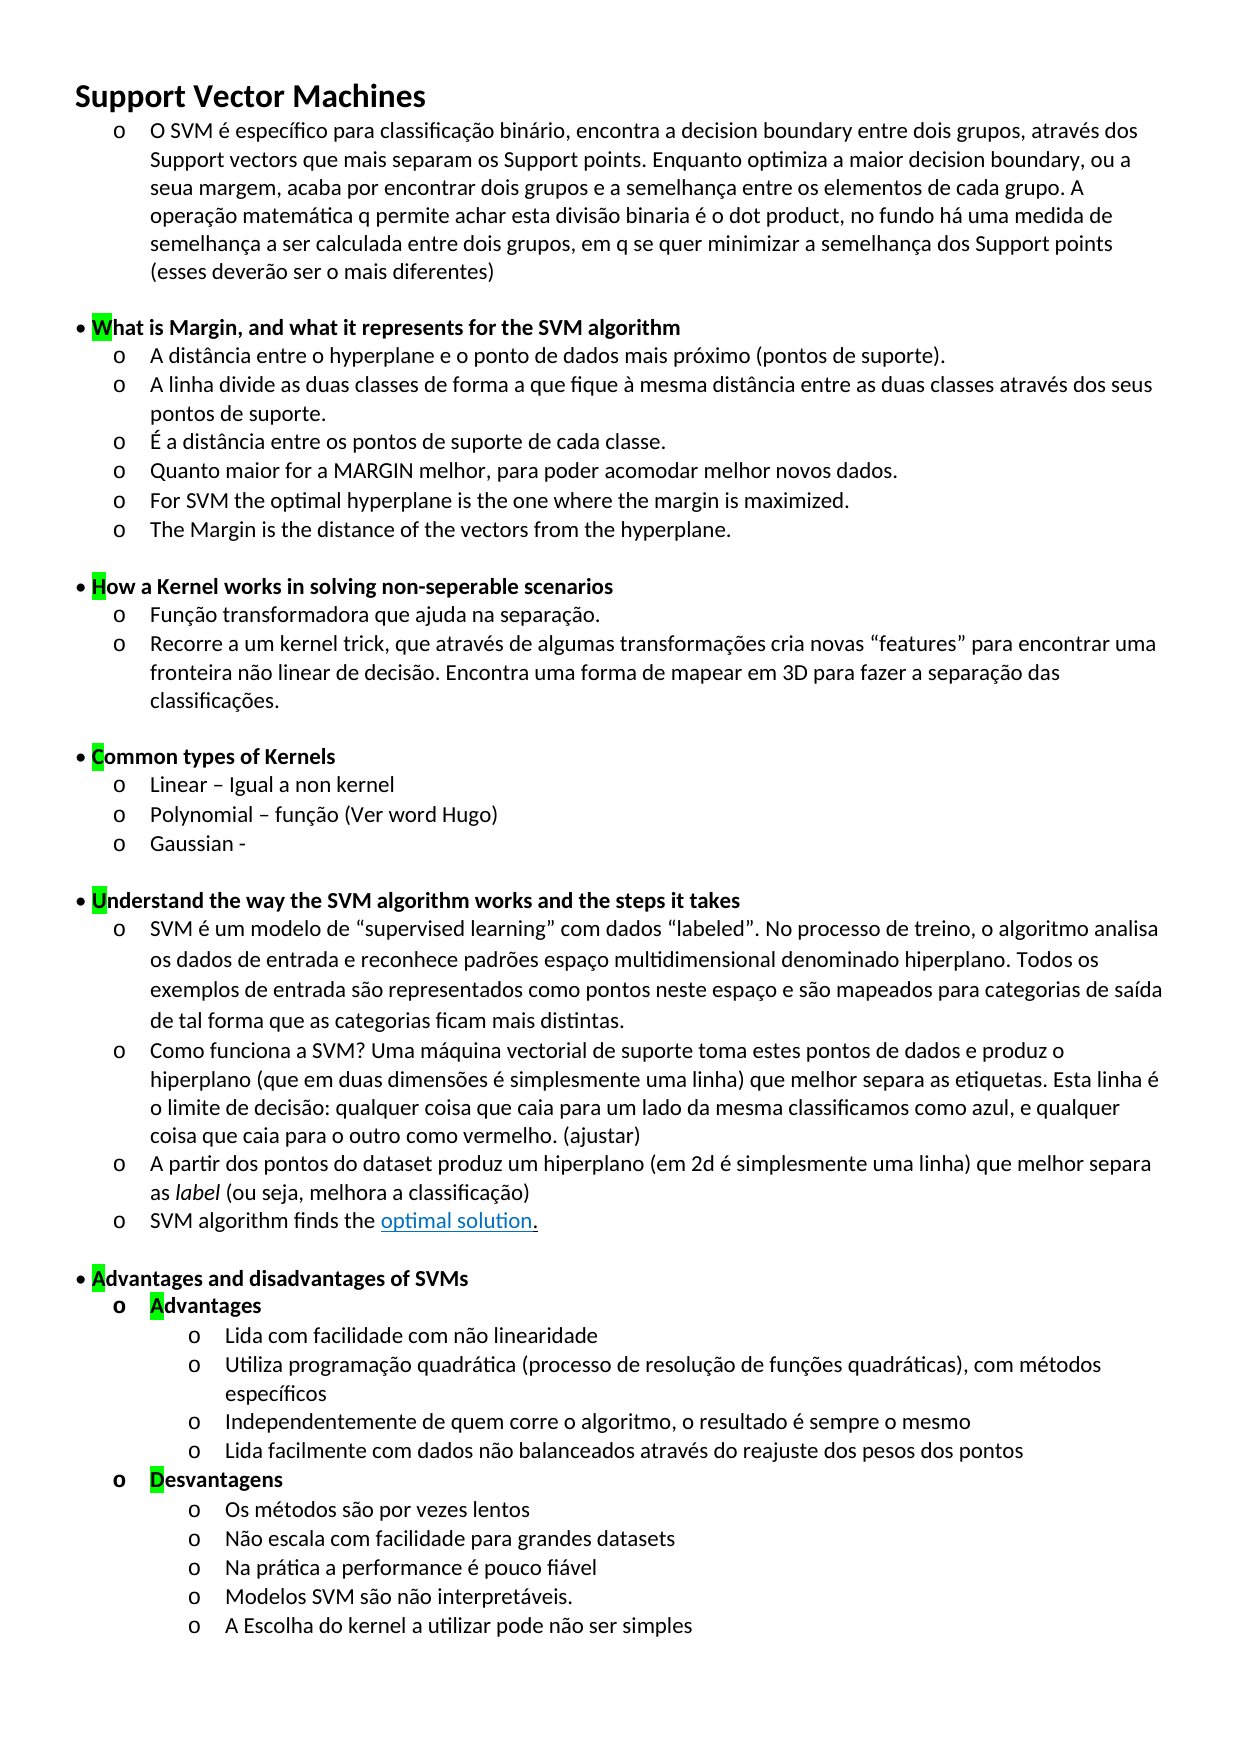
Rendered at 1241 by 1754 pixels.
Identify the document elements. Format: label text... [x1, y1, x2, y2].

list Os métodos são por vezes lentos [187, 1495, 1165, 1524]
text • Advantages and disadvantages of SVMs [105, 1264, 1165, 1292]
list Quanto maior for a MARGIN melhor, para poder acomodar melhor novos dados. [112, 457, 1165, 486]
list É a distância entre os pontos de suporte de cada classe. [112, 427, 1165, 457]
list Modelos SVM são não interpretáveis. [187, 1582, 1165, 1611]
list SVM algorithm finds the optimal solution. [112, 1206, 1165, 1236]
list Não escala com facilidade para grandes datasets [187, 1524, 1165, 1553]
list Lida com facilidade com não linearidade [187, 1321, 1165, 1350]
list For SVM the optimal hyperplane is the one where the margin is maximized. [112, 486, 1165, 515]
text • Understand the way the SVM algorithm works and the steps it takes [107, 886, 1165, 914]
text Support Vector Machines [75, 75, 1165, 116]
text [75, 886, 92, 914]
list Lida facilmente com dados não balanceados através do reajuste dos pesos dos pontos [187, 1436, 1165, 1466]
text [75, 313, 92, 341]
list A linha divide as duas classes de forma a que fique à mesma distância entre as duas classes através dos seus pontos de suporte. [112, 370, 1165, 427]
list A partir dos pontos do dataset produz um hiperplano (em 2d é simplesmente uma linha) que melhor separa as label (ou seja, melhora a classificação) [112, 1149, 1165, 1206]
text • How a Kernel works in solving non-seperable scenarios [106, 572, 1165, 600]
list Gaussian - [112, 829, 1165, 858]
list Polynomial – função (Ver word Hugo) [112, 800, 1165, 829]
list Advantages [112, 1292, 1165, 1321]
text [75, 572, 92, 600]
list A distância entre o hyperplane e o ponto de dados mais próximo (pontos de suporte). [112, 341, 1165, 370]
list Linear – Igual a non kernel [112, 771, 1165, 800]
list Independentemente de quem corre o algoritmo, o resultado é sempre o mesmo [187, 1407, 1165, 1436]
list A Escolha do kernel a utilizar pode não ser simples [187, 1611, 1165, 1641]
text • Common types of Kernels [75, 742, 1165, 771]
list Função transformadora que ajuda na separação. [112, 600, 1165, 629]
list The Margin is the distance of the vectors from the hyperplane. [112, 515, 1165, 544]
list O SVM é específico para classificação binário, encontra a decision boundary entre dois grupos, através dos Support vectors que mais separam os Support points. Enquanto optimiza a maior decision boundary, ou a seua margem, acaba por encontrar dois grupos e a semelhança entre os elementos de cada grupo. A operação matemática q permite achar esta divisão binaria é o dot product, no fundo há uma medida de semelhança a ser calculada entre dois grupos, em q se quer minimizar a semelhança dos Support points (esses deverão ser o mais diferentes) [112, 116, 1165, 285]
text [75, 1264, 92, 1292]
list Desvantagens [112, 1466, 1165, 1495]
text • What is Margin, and what it represents for the SVM algorithm [112, 313, 1165, 341]
list Utiliza programação quadrática (processo de resolução de funções quadráticas), com métodos específicos [187, 1350, 1165, 1407]
list Recorre a um kernel trick, que através de algumas transformações cria novas “features” para encontrar uma fronteira não linear de decisão. Encontra uma forma de mapear em 3D para fazer a separação das classificações. [112, 629, 1165, 714]
list Na prática a performance é pouco fiável [187, 1553, 1165, 1582]
list Como funciona a SVM? Uma máquina vectorial de suporte toma estes pontos de dados e produz o hiperplano (que em duas dimensões é simplesmente uma linha) que melhor separa as etiquetas. Esta linha é o limite de decisão: qualquer coisa que caia para um lado da mesma classificamos como azul, e qualquer coisa que caia para o outro como vermelho. (ajustar) [112, 1036, 1165, 1149]
list SVM é um modelo de “supervised learning” com dados “labeled”. No processo de treino, o algoritmo analisa os dados de entrada e reconhece padrões espaço multidimensional denominado hiperplano. Todos os exemplos de entrada são representados como pontos neste espaço e são mapeados para categorias de saída de tal forma que as categorias ficam mais distintas. [112, 914, 1165, 1034]
